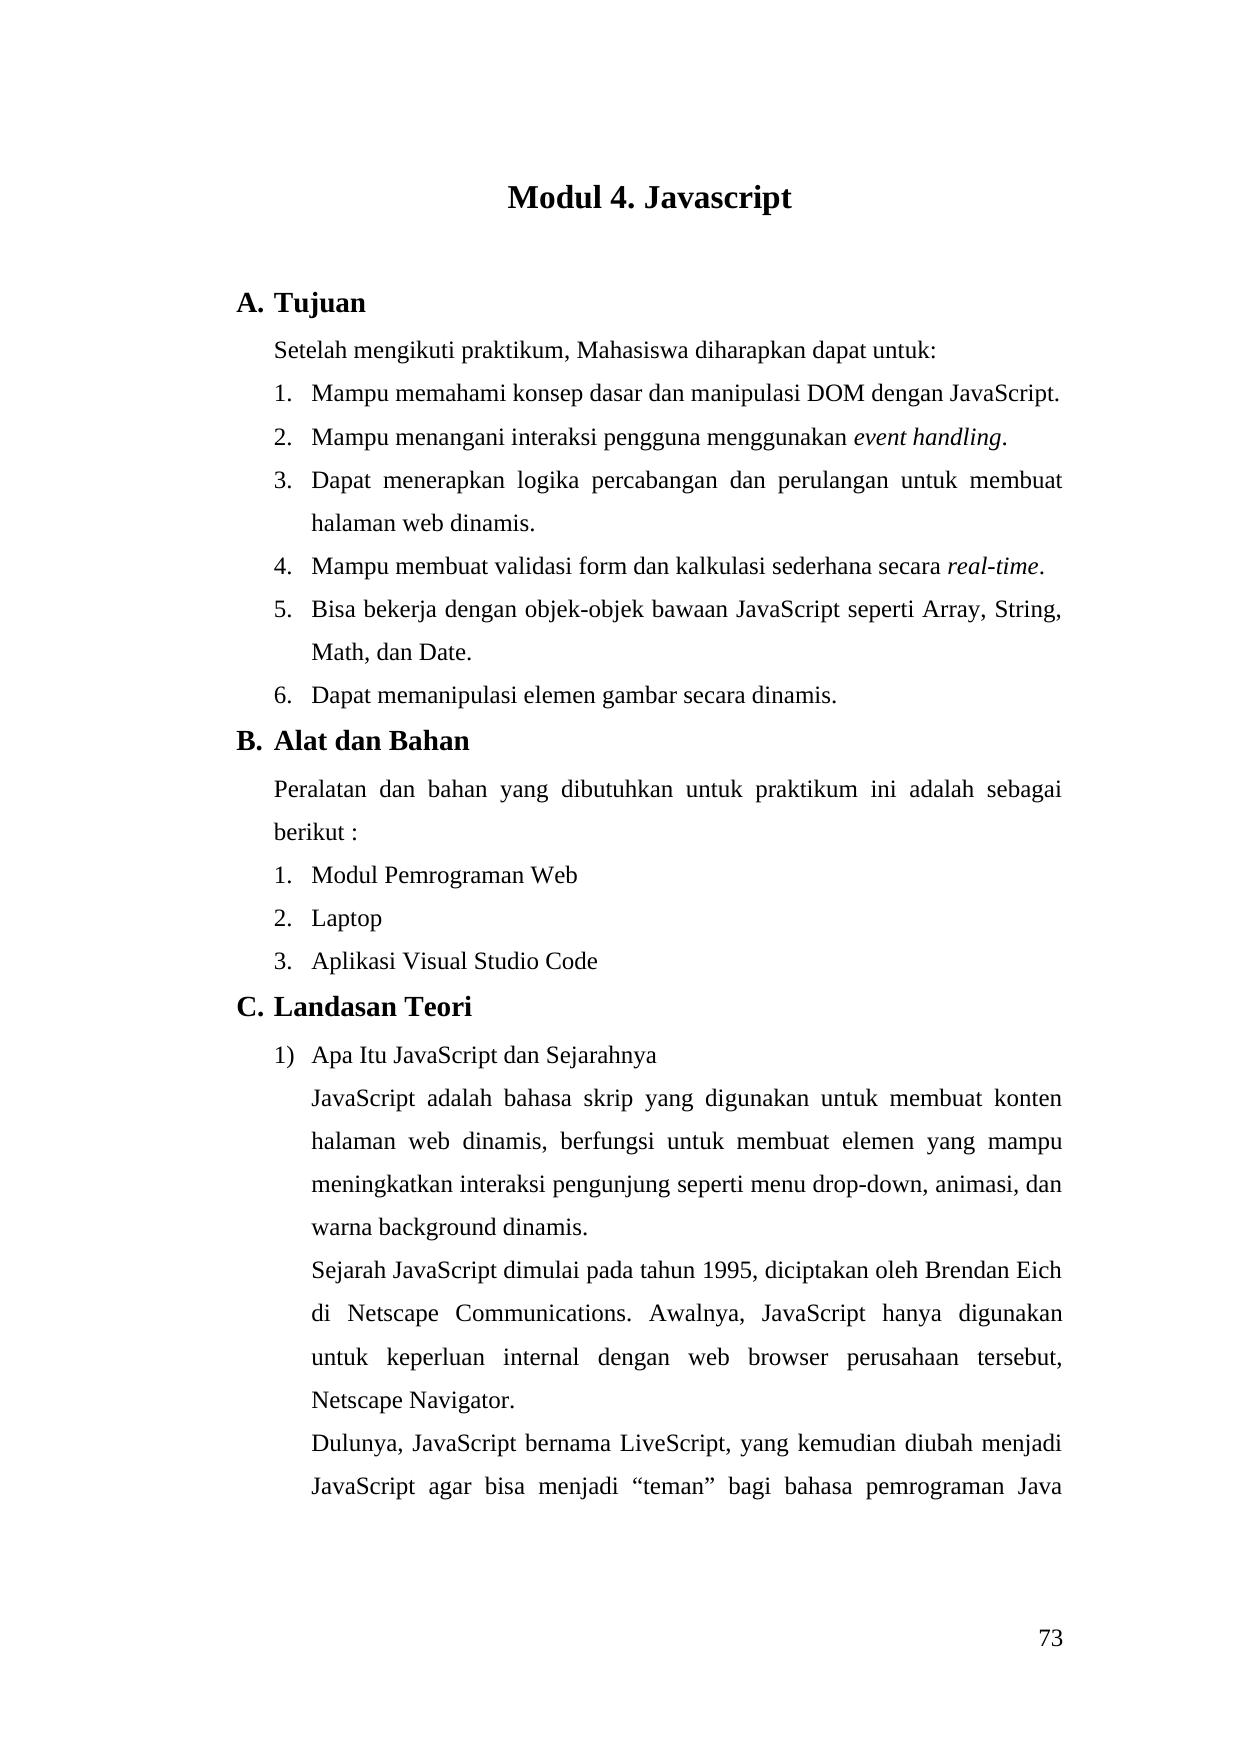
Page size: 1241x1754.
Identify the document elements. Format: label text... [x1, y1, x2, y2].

list Sejarah JavaScript dimulai pada tahun 1995, diciptakan oleh Brendan Eich di Netscape Communications. Awalnya, JavaScript hanya digunakan untuk keperluan internal dengan web browser perusahaan tersebut, Netscape Navigator. [311, 1255, 1063, 1413]
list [311, 1428, 1063, 1500]
list Bisa bekerja dengan objek-objek bawaan JavaScript seperti Array, String, Math, dan Date. [274, 594, 1063, 666]
text Peralatan dan bahan yang dibutuhkan untuk praktikum ini adalah sebagai berikut : [274, 774, 1063, 846]
list JavaScript adalah bahasa skrip yang digunakan untuk membuat konten halaman web dinamis, berfungsi untuk membuat elemen yang mampu meningkatkan interaksi pengunjung seperti menu drop-down, animasi, dan warna background dinamis. [311, 1083, 1063, 1241]
text Setelah mengikuti praktikum, Mahasiswa diharapkan dapat untuk: [274, 335, 1063, 364]
list Mampu memahami konsep dasar dan manipulasi DOM dengan JavaScript. [274, 378, 1063, 407]
subtitle Tujuan [236, 285, 1063, 318]
list Mampu menangani interaksi pengguna menggunakan event handling. [274, 422, 1063, 450]
subtitle Modul 4. Javascript [236, 177, 1063, 216]
list Dapat menerapkan logika percabangan dan perulangan untuk membuat halaman web dinamis. [274, 465, 1063, 537]
list Aplikasi Visual Studio Code [274, 946, 1063, 975]
subtitle Alat dan Bahan [236, 723, 1063, 757]
list Dapat memanipulasi elemen gambar secara dinamis. [274, 680, 1063, 709]
list Mampu membuat validasi form dan kalkulasi sederhana secara real-time. [274, 551, 1063, 580]
list Laptop [274, 903, 1063, 932]
list Apa Itu JavaScript dan Sejarahnya [274, 1040, 1063, 1068]
subtitle Landasan Teori [236, 989, 1063, 1023]
list Modul Pemrograman Web [274, 860, 1063, 889]
